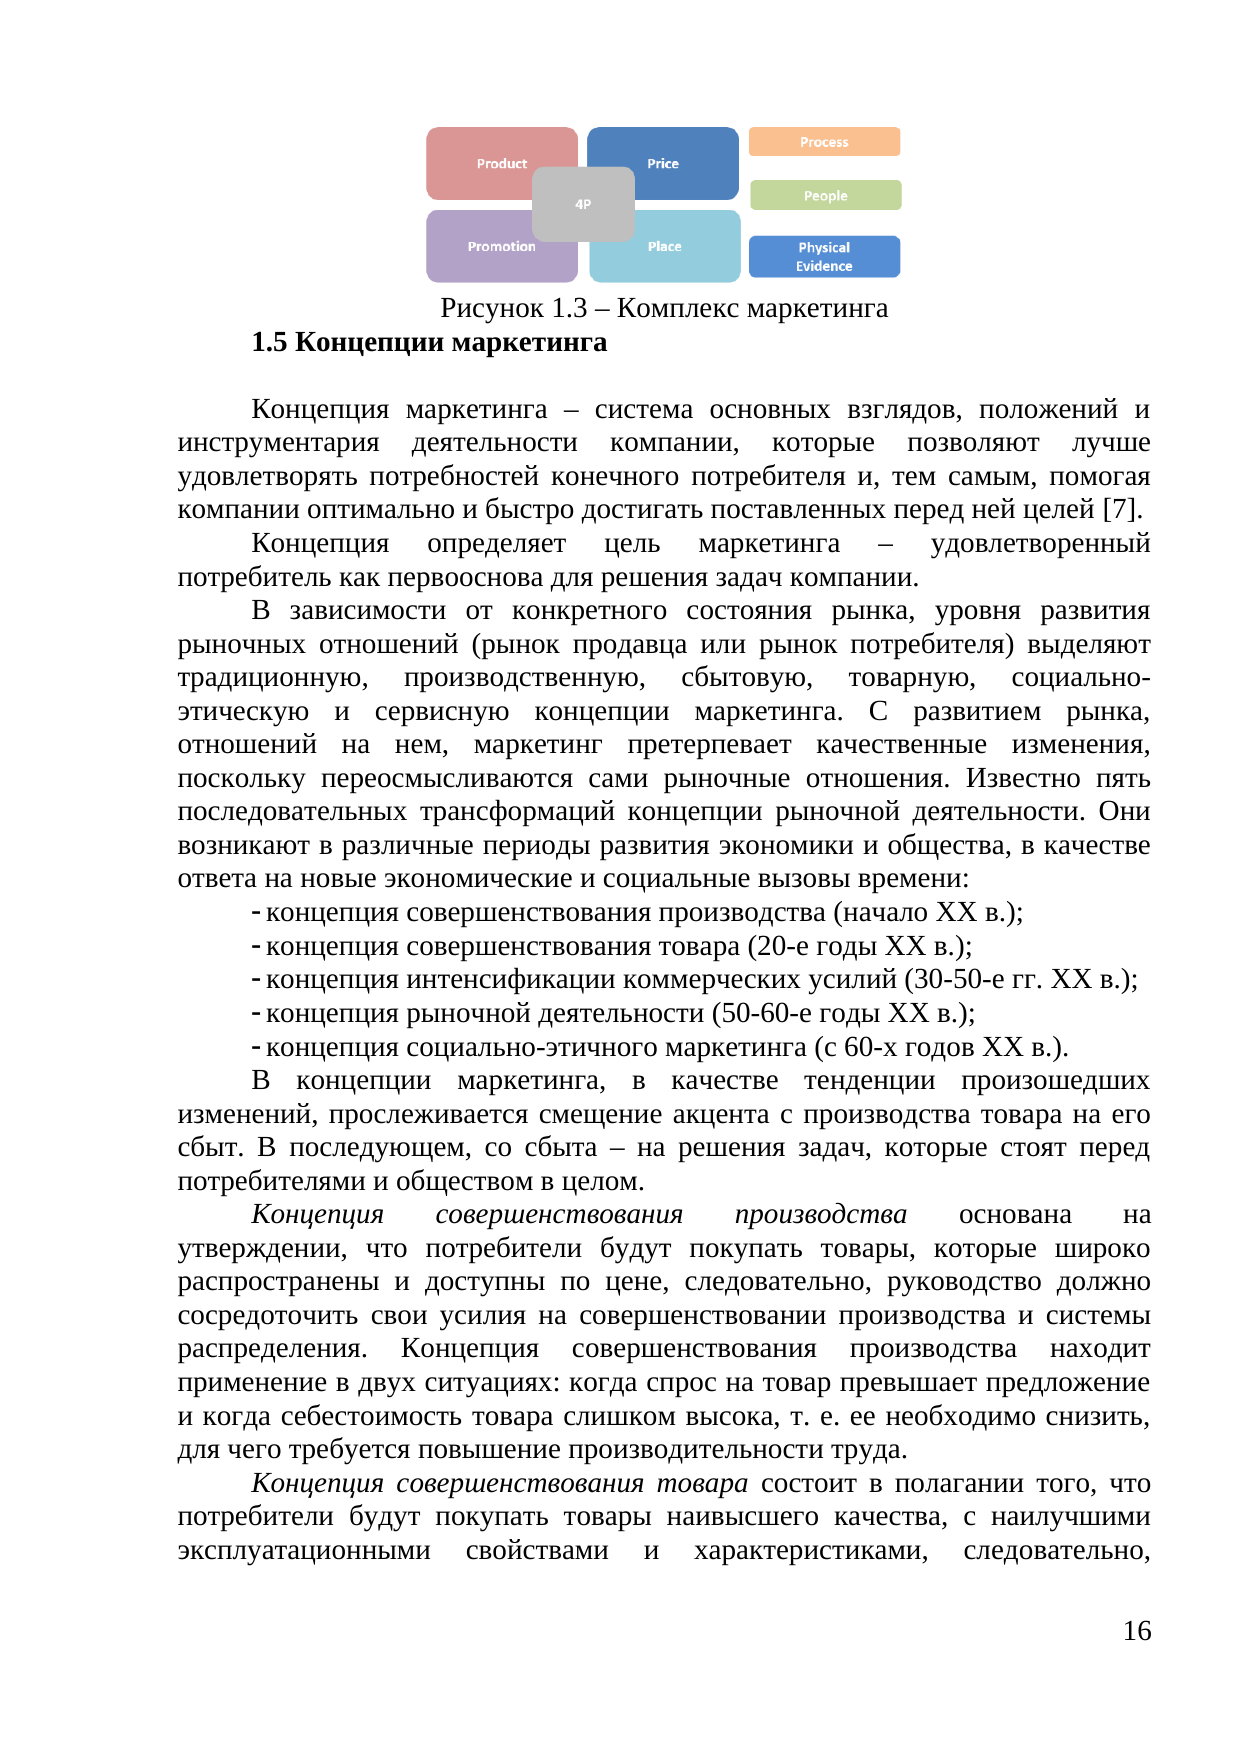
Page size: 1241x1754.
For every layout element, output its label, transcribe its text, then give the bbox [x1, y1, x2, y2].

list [177, 1465, 1152, 1565]
list В зависимости от конкретного состояния рынка, уровня развития рыночных отношений (рынок продавца или рынок потребителя) выделяют традиционную, производственную, сбытовую, товарную, социально-этическую и сервисную концепции маркетинга. С развитием рынка, отношений на нем, маркетинг претерпевает качественные изменения, поскольку переосмысливаются сами рыночные отношения. Известно пять последовательных трансформаций концепции рыночной деятельности. Они возникают в различные периоды развития экономики и общества, в качестве ответа на новые экономические и социальные вызовы времени: [177, 592, 1152, 894]
list Концепция совершенствования производства основана на утверждении, что потребители будут покупать товары, которые широко распространены и доступны по цене, следовательно, руководство должно сосредоточить свои усилия на совершенствовании производства и системы распределения. Концепция совершенствования производства находит применение в двух ситуациях: когда спрос на товар превышает предложение и когда себестоимость товара слишком высока, т. е. ее необходимо снизить, для чего требуется повышение производительности труда. [177, 1196, 1152, 1465]
list Концепция маркетинга – система основных взглядов, положений и инструментария деятельности компании, которые позволяют лучше удовлетворять потребностей конечного потребителя и, тем самым, помогая компании оптимально и быстро достигать поставленных перед ней целей [7]. [177, 391, 1152, 525]
picture [425, 118, 904, 291]
list концепция совершенствования производства (начало ХХ в.); [177, 894, 1152, 928]
subtitle 1.5 Концепции маркетинга [177, 324, 1152, 357]
list В концепции маркетинга, в качестве тенденции произошедших изменений, прослеживается смещение акцента с производства товара на его сбыт. В последующем, со сбыта – на решения задач, которые стоят перед потребителями и обществом в целом. [177, 1062, 1152, 1196]
list концепция социально-этичного маркетинга (с 60-х годов ХХ в.). [177, 1029, 1152, 1062]
list Рисунок 1.3 – Комплекс маркетинга [177, 290, 1152, 324]
list концепция совершенствования товара (20-е годы ХХ в.); [177, 928, 1152, 961]
list Концепция определяет цель маркетинга – удовлетворенный потребитель как первооснова для решения задач компании. [177, 525, 1152, 592]
list концепция интенсификации коммерческих усилий (30-50-е гг. ХХ в.); [177, 961, 1152, 995]
list концепция рыночной деятельности (50-60-е годы ХХ в.); [177, 995, 1152, 1029]
